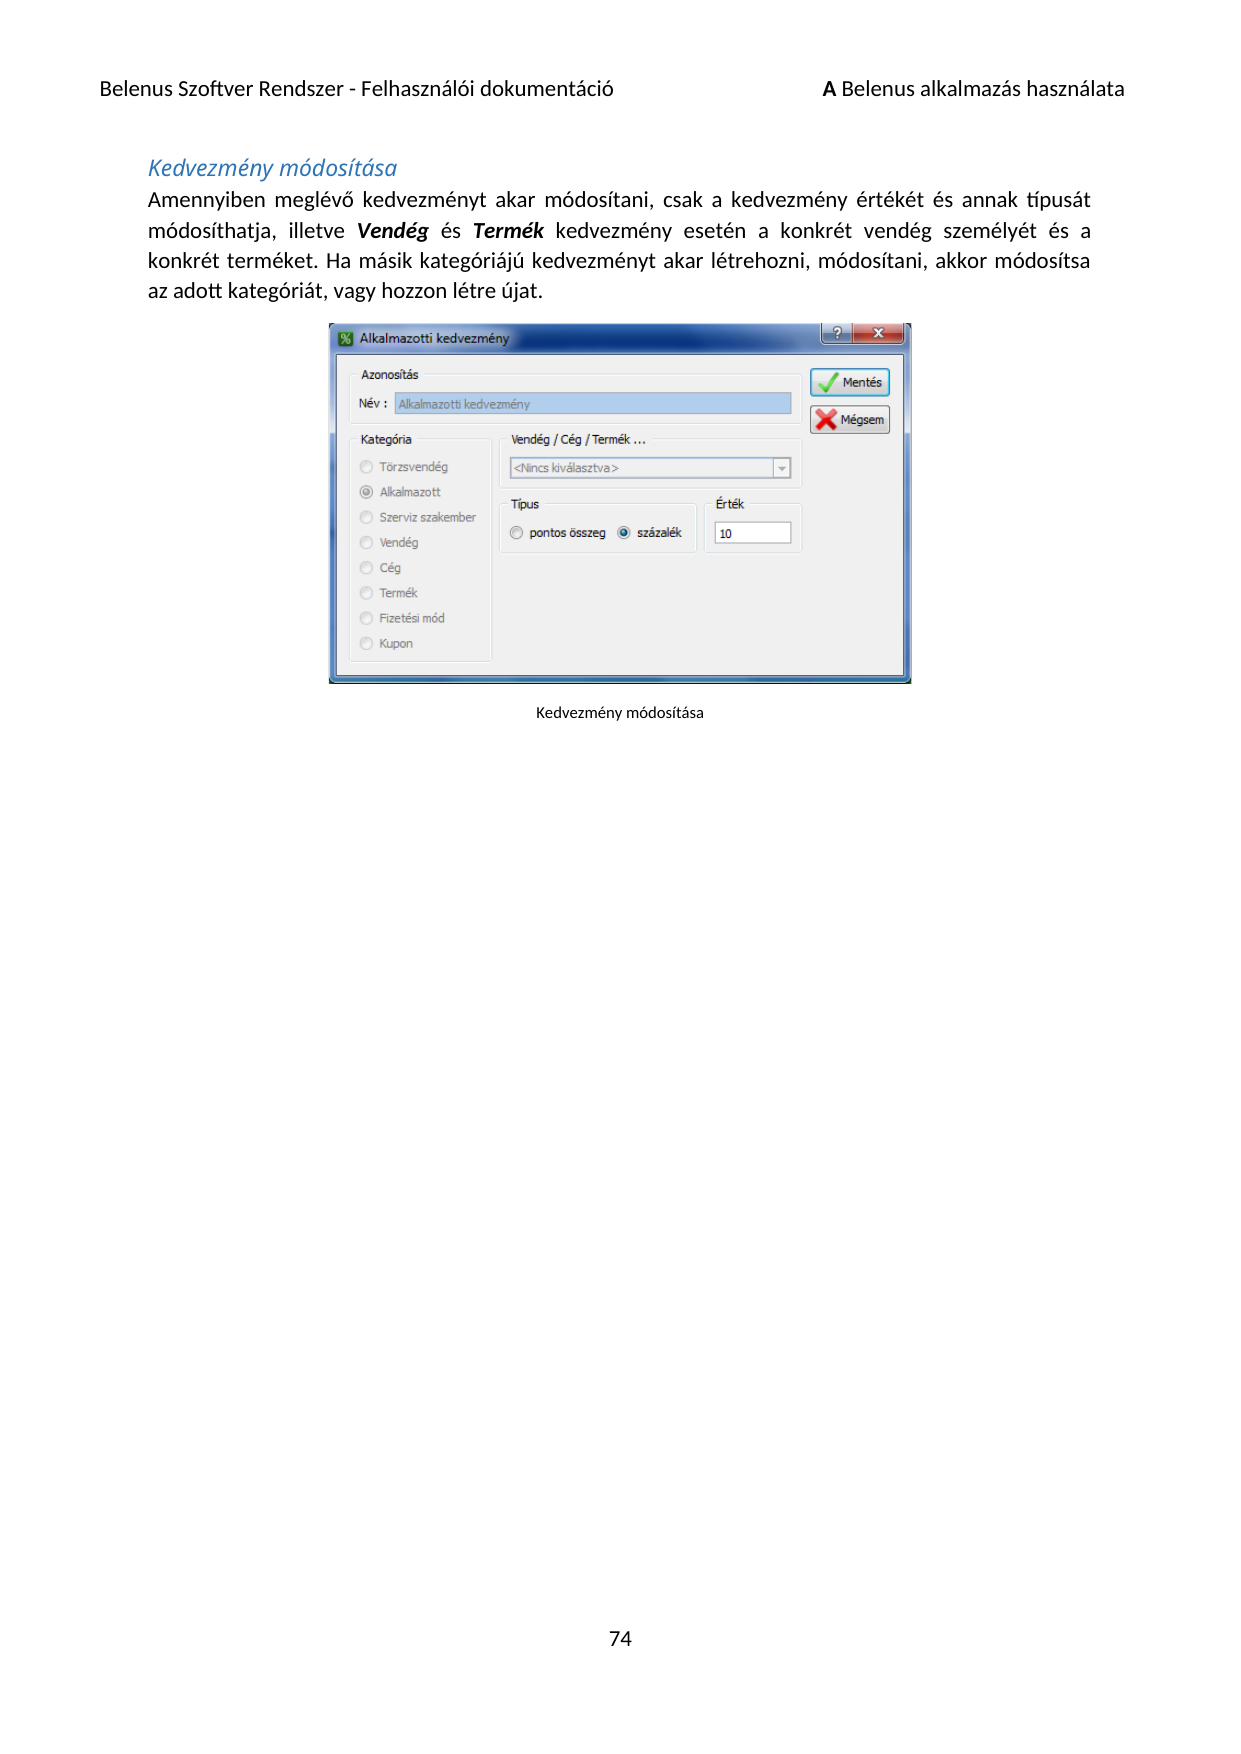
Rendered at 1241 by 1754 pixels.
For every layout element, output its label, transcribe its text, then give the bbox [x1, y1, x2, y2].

text Kedvezmény módosítása [148, 703, 1093, 723]
text Amennyiben meglévő kedvezményt akar módosítani, csak a kedvezmény értékét és annak típusát módosíthatja, illetve Vendég és Termék kedvezmény esetén a konkrét vendég személyét és a konkrét terméket. Ha másik kategóriájú kedvezményt akar létrehozni, módosítani, akkor módosítsa az adott kategóriát, vagy hozzon létre újat. [148, 186, 1093, 304]
subtitle Kedvezmény módosítása [148, 152, 1093, 183]
picture [328, 323, 912, 684]
